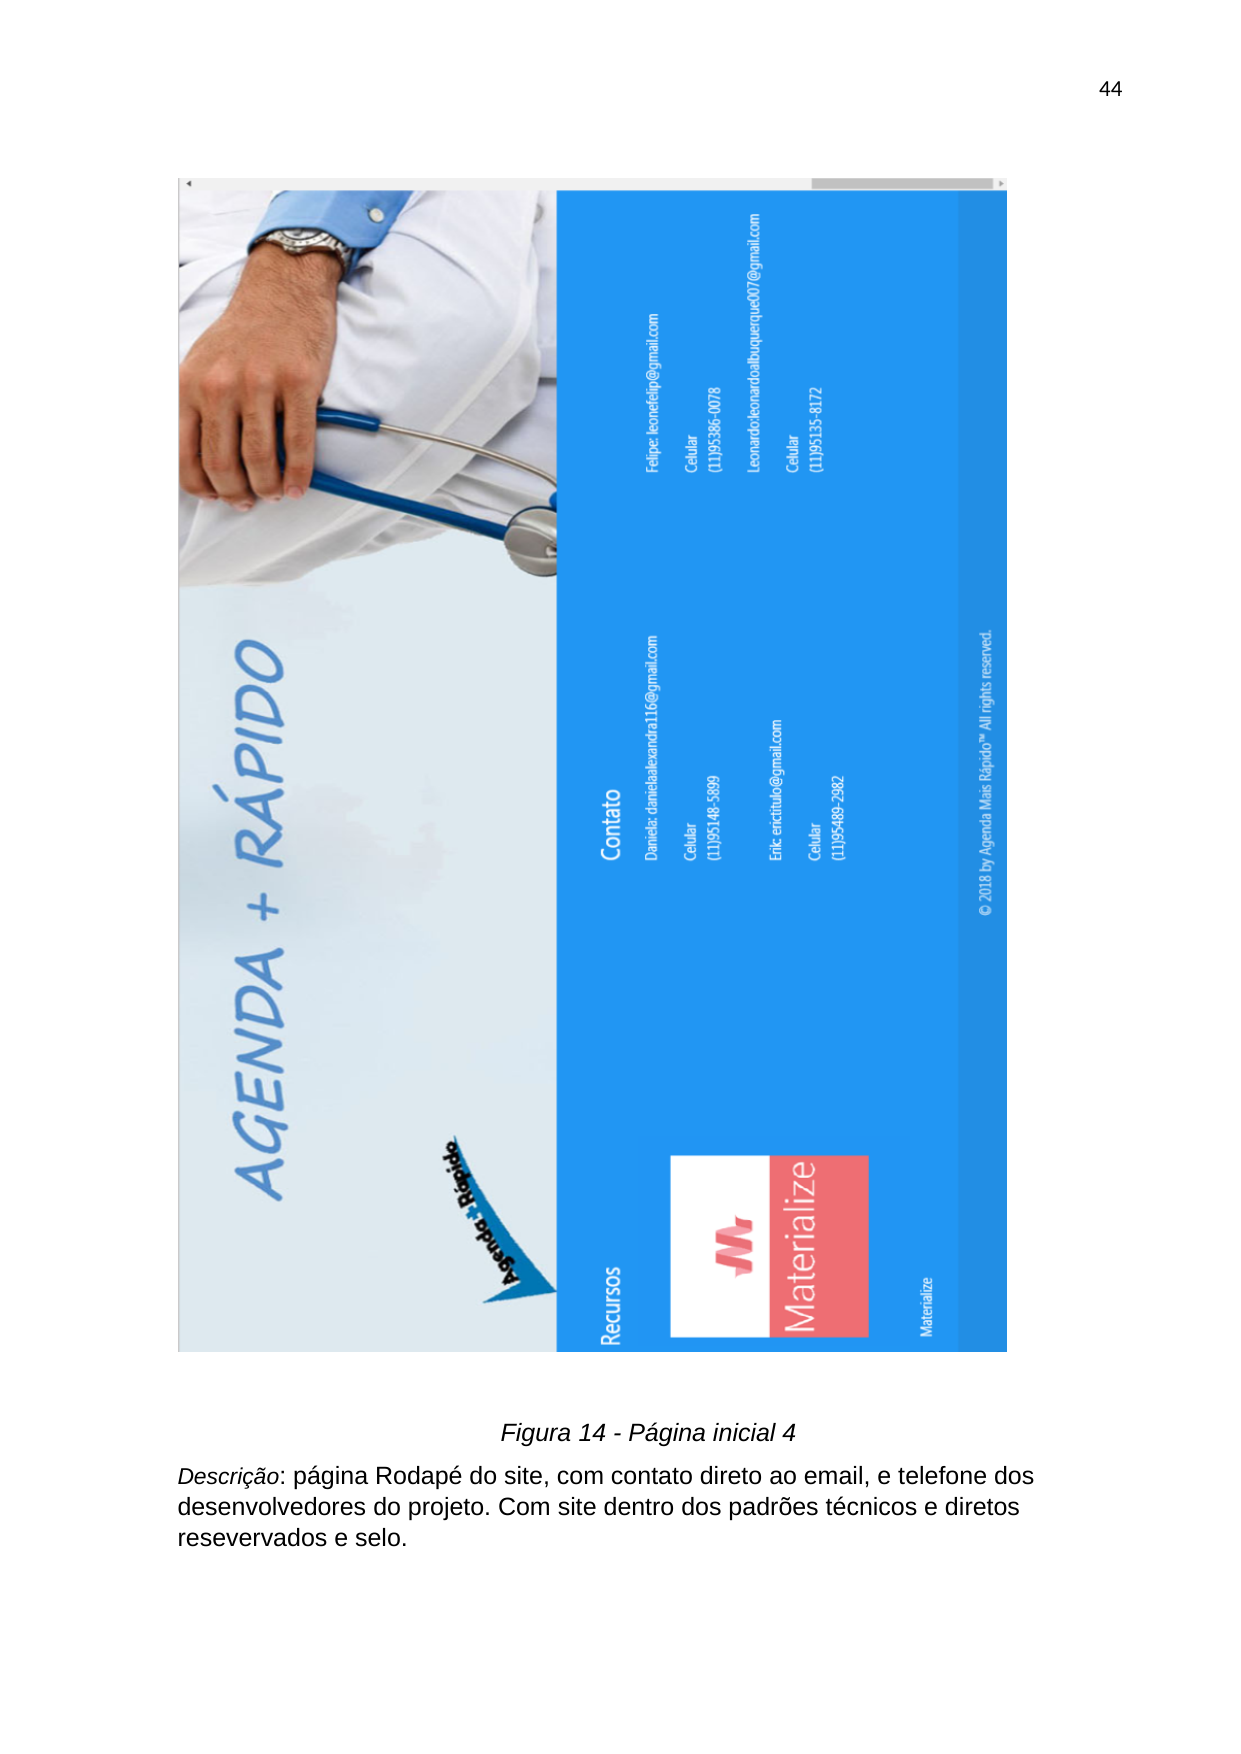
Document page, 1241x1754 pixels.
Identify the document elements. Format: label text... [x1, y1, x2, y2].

text Descrição: página Rodapé do site, com contato direto ao email, e telefone dos desenvolvedores do projeto. Com site dentro dos padrões técnicos e diretos resevervados e selo. [177, 1461, 1122, 1552]
picture [177, 179, 1007, 1352]
text Figura 14 - Página inicial 4 [177, 1418, 1122, 1446]
